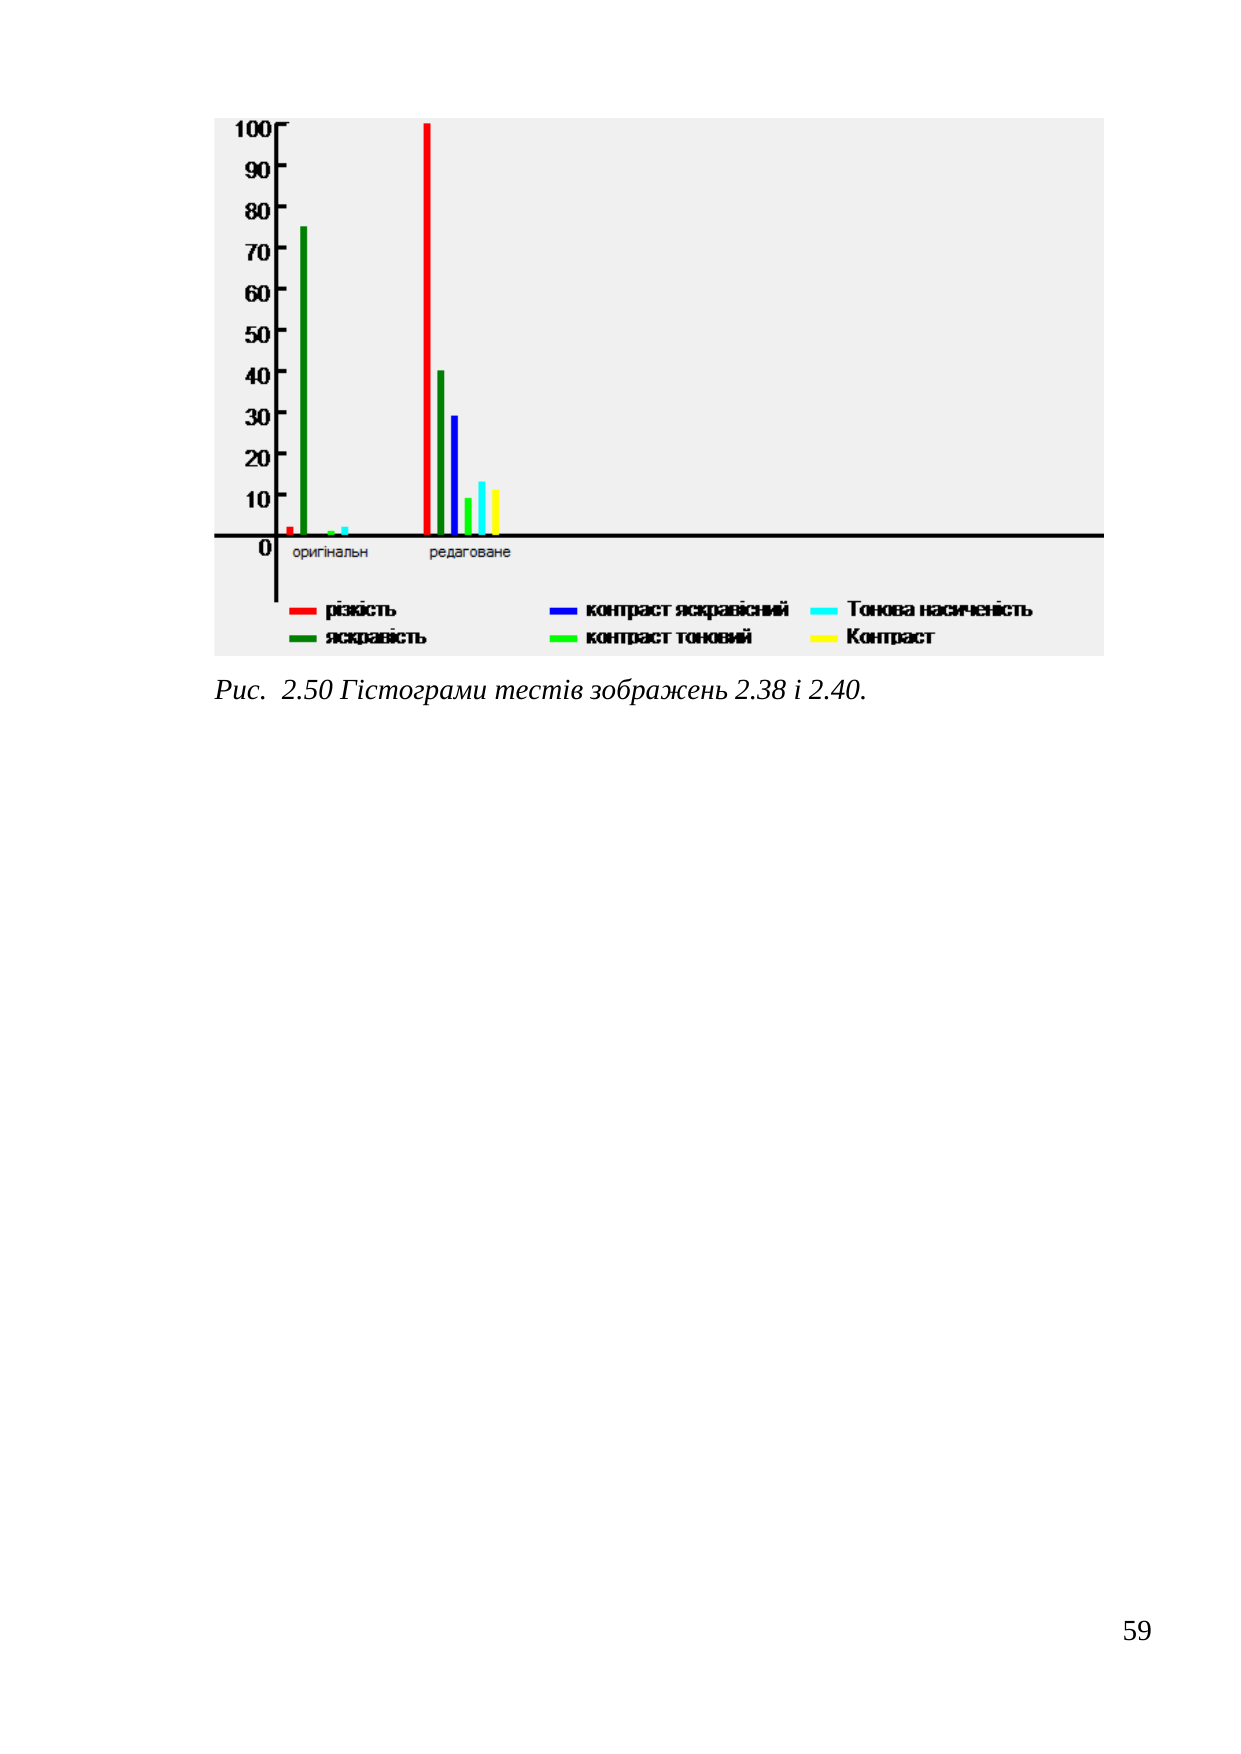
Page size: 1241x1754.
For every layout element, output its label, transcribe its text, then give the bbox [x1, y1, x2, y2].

picture [214, 118, 1104, 656]
